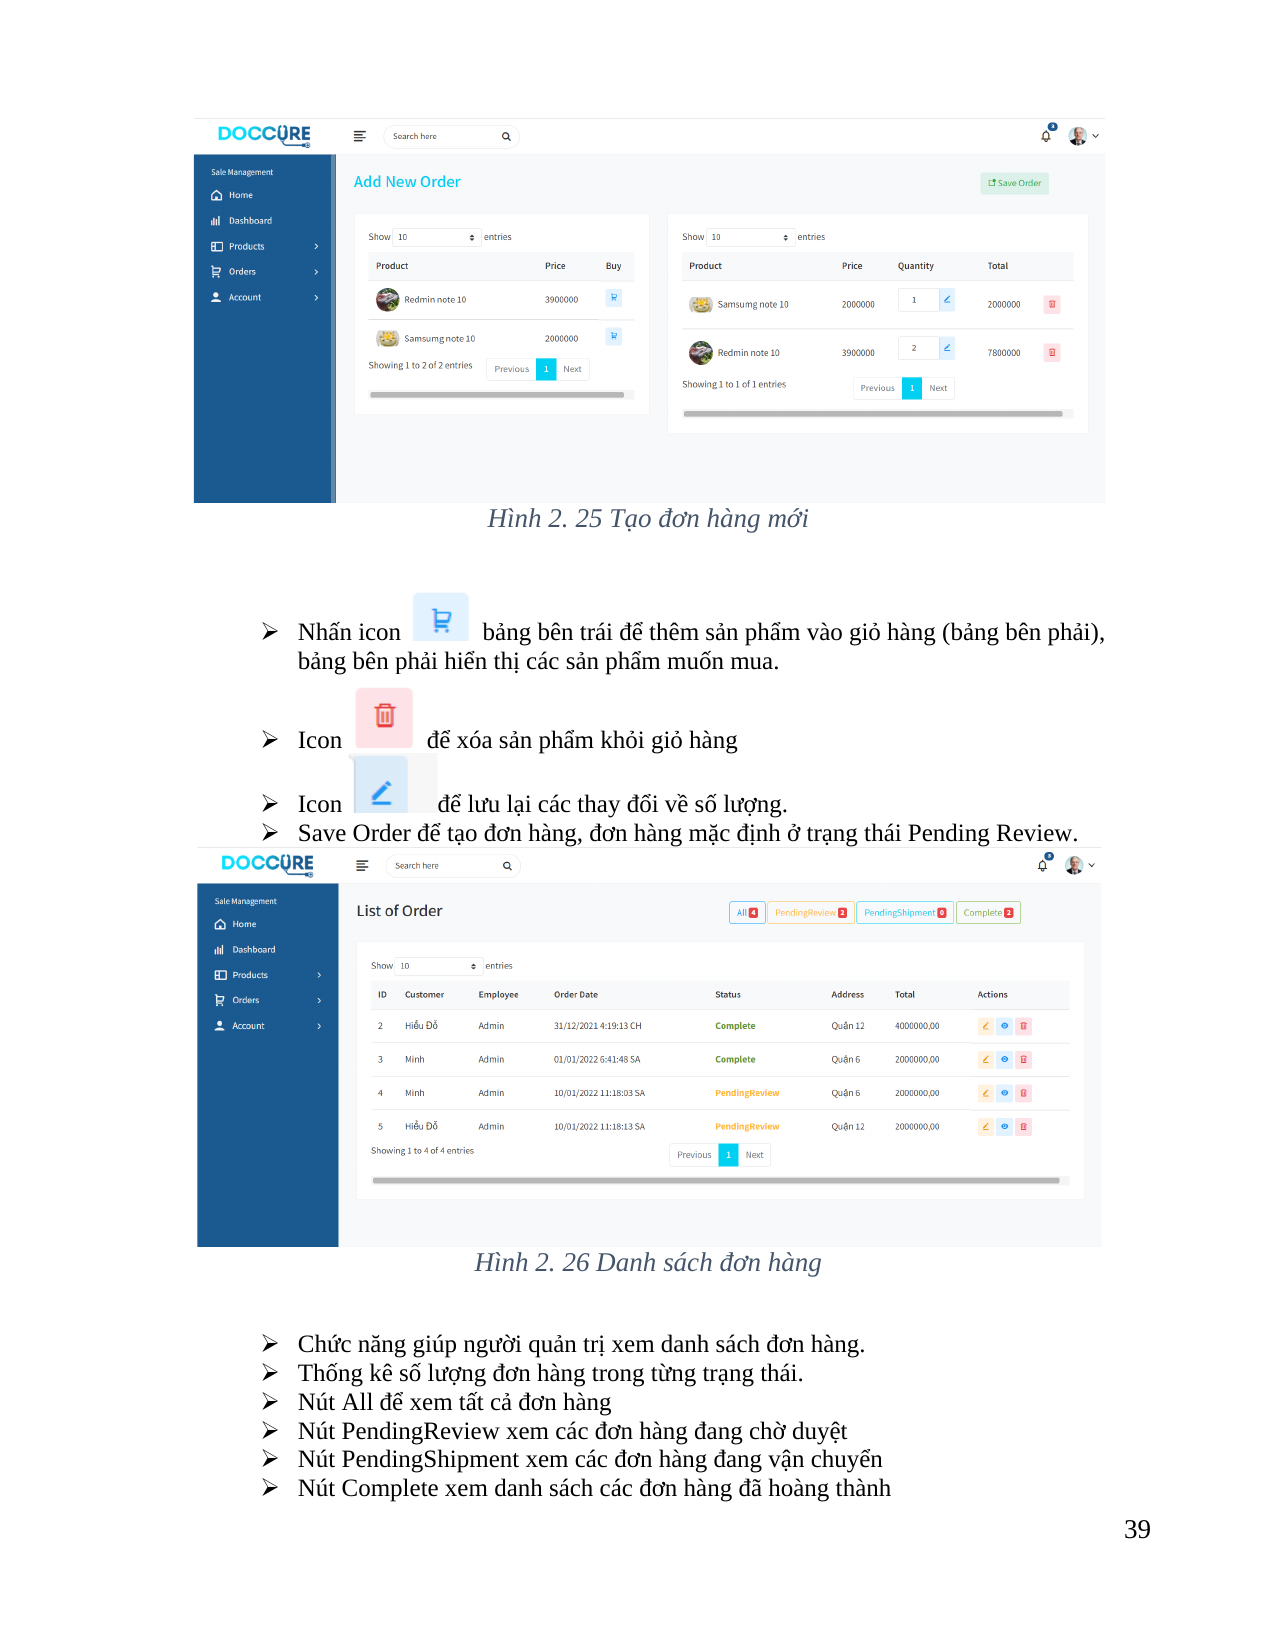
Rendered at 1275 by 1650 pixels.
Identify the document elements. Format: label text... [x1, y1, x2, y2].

list Nút PendingReview xem các đơn hàng đang chờ duyệt [260, 1416, 1151, 1444]
picture [348, 674, 421, 748]
list Icon để lưu lại các thay đổi về số lượng. [260, 753, 1151, 818]
text Hình 2. 25 Tạo đơn hàng mới [148, 503, 1151, 534]
picture [407, 585, 477, 641]
picture [197, 847, 1102, 1247]
list Thống kê số lượng đơn hàng trong từng trạng thái. [260, 1358, 1151, 1387]
list Save Order để tạo đơn hàng, đơn hàng mặc định ở trạng thái Pending Review. [260, 818, 1151, 847]
list Nút PendingShipment xem các đơn hàng đang vận chuyển [260, 1444, 1151, 1473]
list Nhấn icon bảng bên trái để thêm sản phẩm vào giỏ hàng (bảng bên phải), bảng bên phải hiển thị các sản phẩm muốn mua. [260, 586, 1151, 674]
list Nút All để xem tất cả đơn hàng [260, 1387, 1151, 1416]
list Chức năng giúp người quản trị xem danh sách đơn hàng. [260, 1329, 1151, 1358]
picture [193, 118, 1105, 503]
text Hình 2. 26 Danh sách đơn hàng [148, 1246, 1151, 1277]
list Nút Complete xem danh sách các đơn hàng đã hoàng thành [260, 1473, 1151, 1502]
list Icon để xóa sản phẩm khỏi giỏ hàng [260, 674, 1151, 753]
picture [348, 753, 438, 813]
